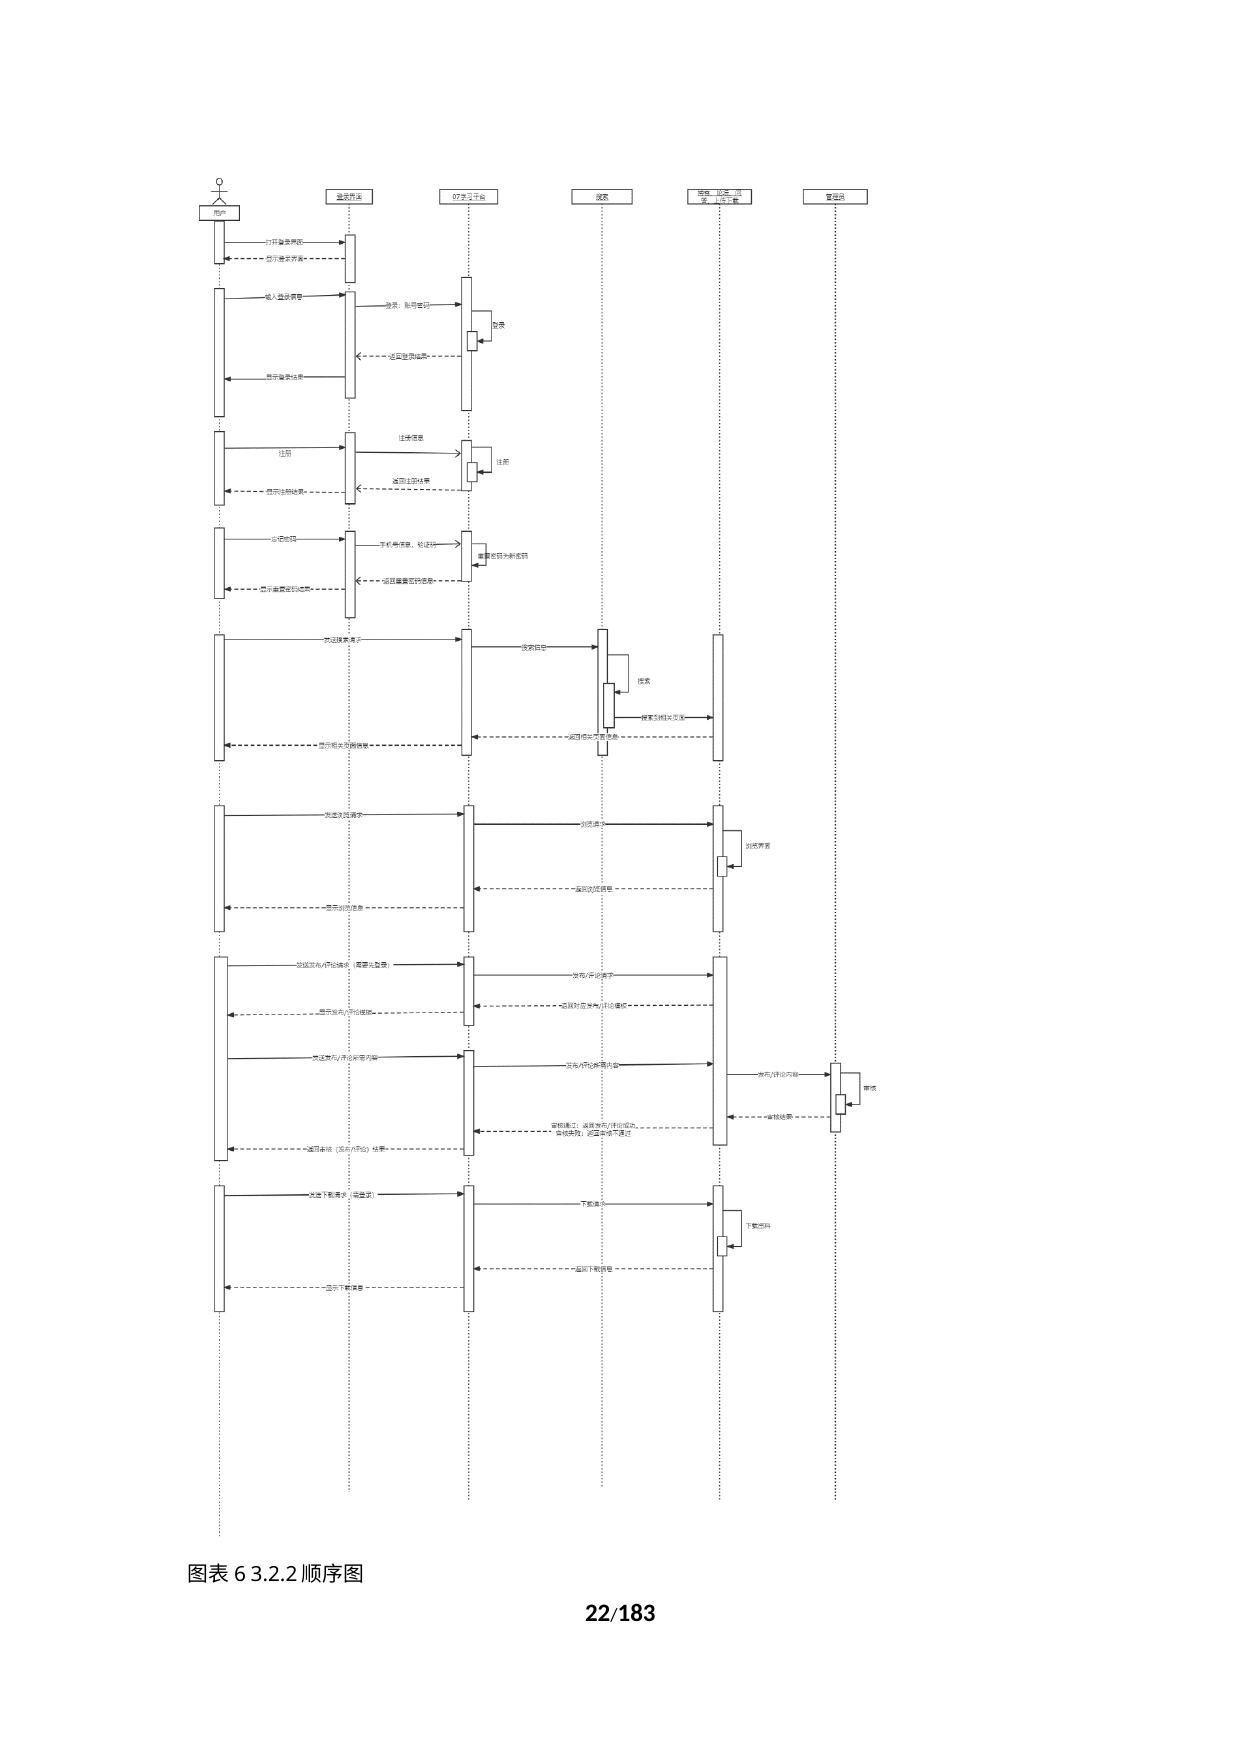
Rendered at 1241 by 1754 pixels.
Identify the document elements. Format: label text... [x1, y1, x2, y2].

text 图表 6 3.2.2顺序图 [187, 1556, 1053, 1588]
picture [187, 166, 896, 1548]
